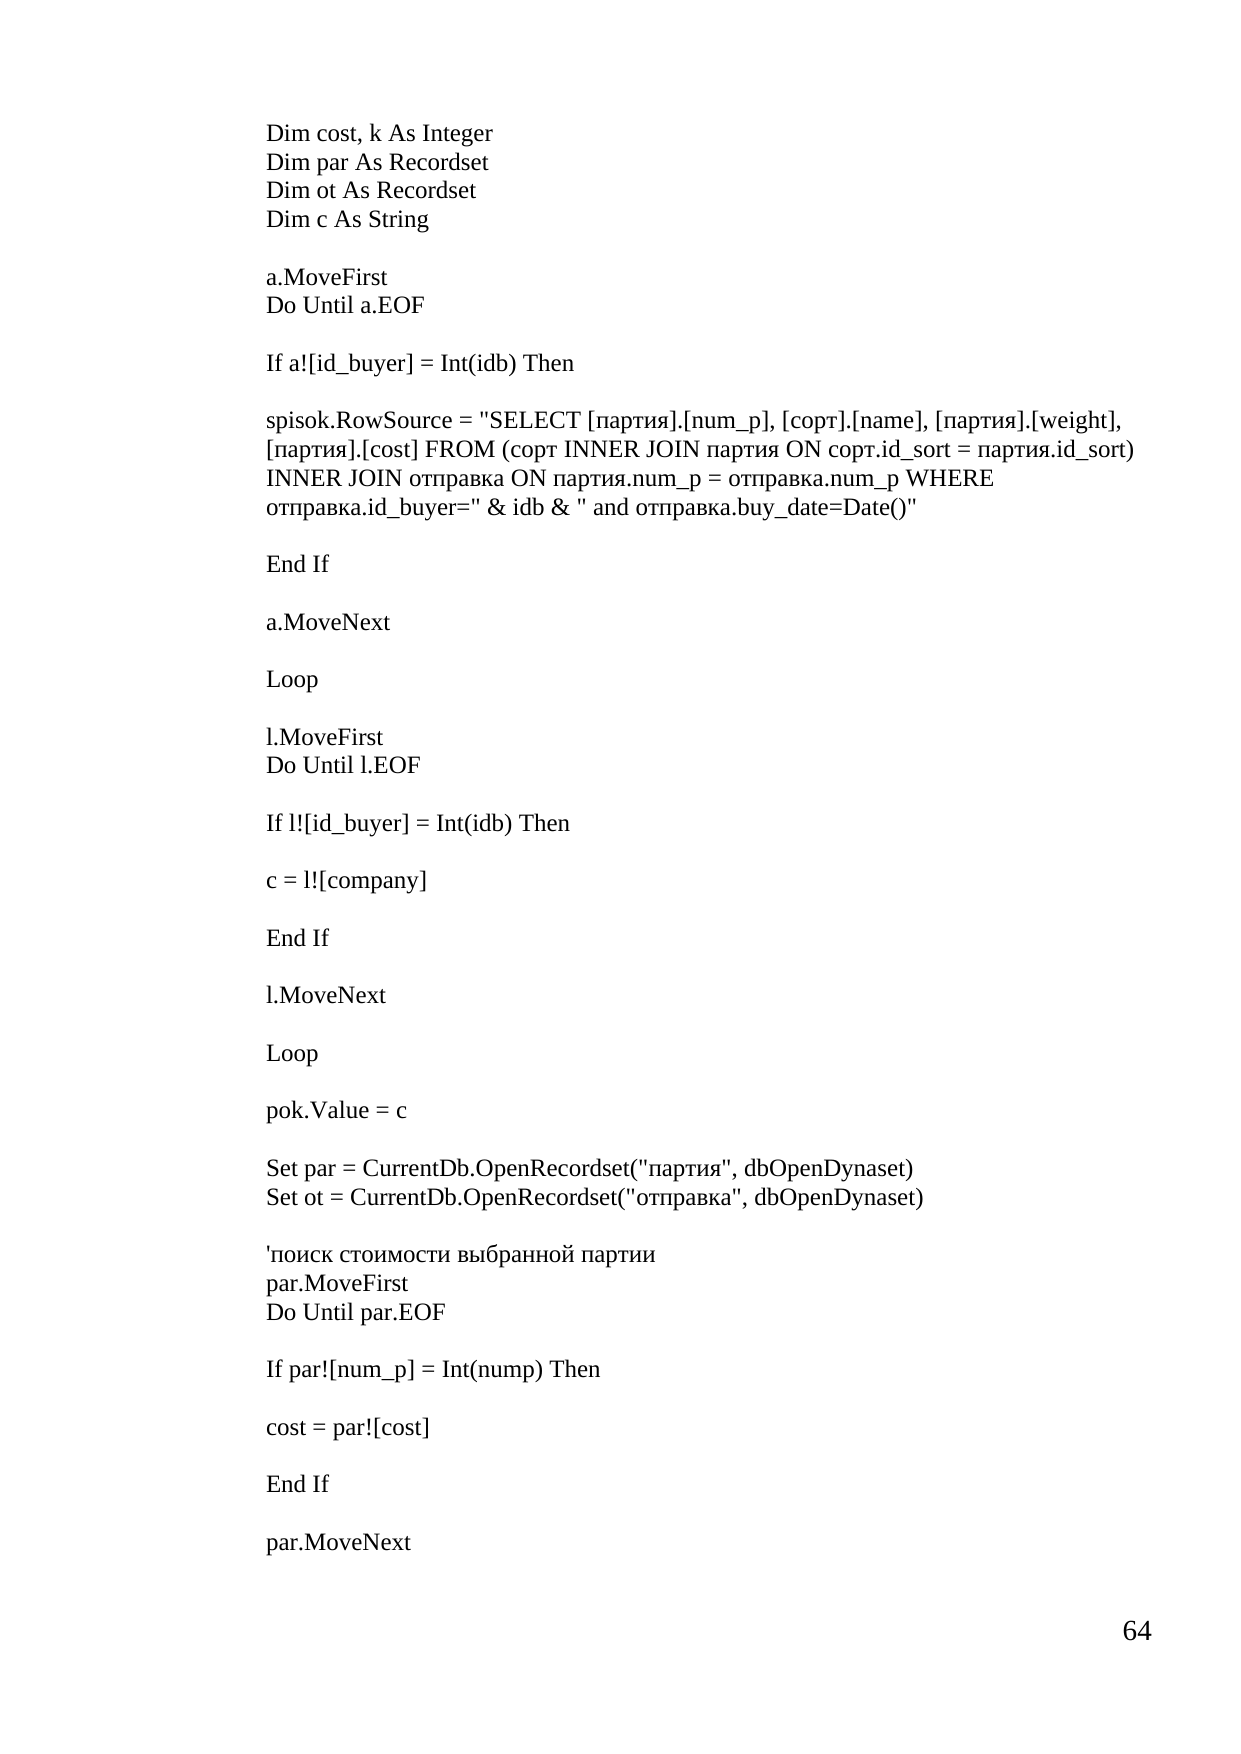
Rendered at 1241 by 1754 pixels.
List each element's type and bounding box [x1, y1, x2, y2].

text [266, 118, 1152, 1584]
